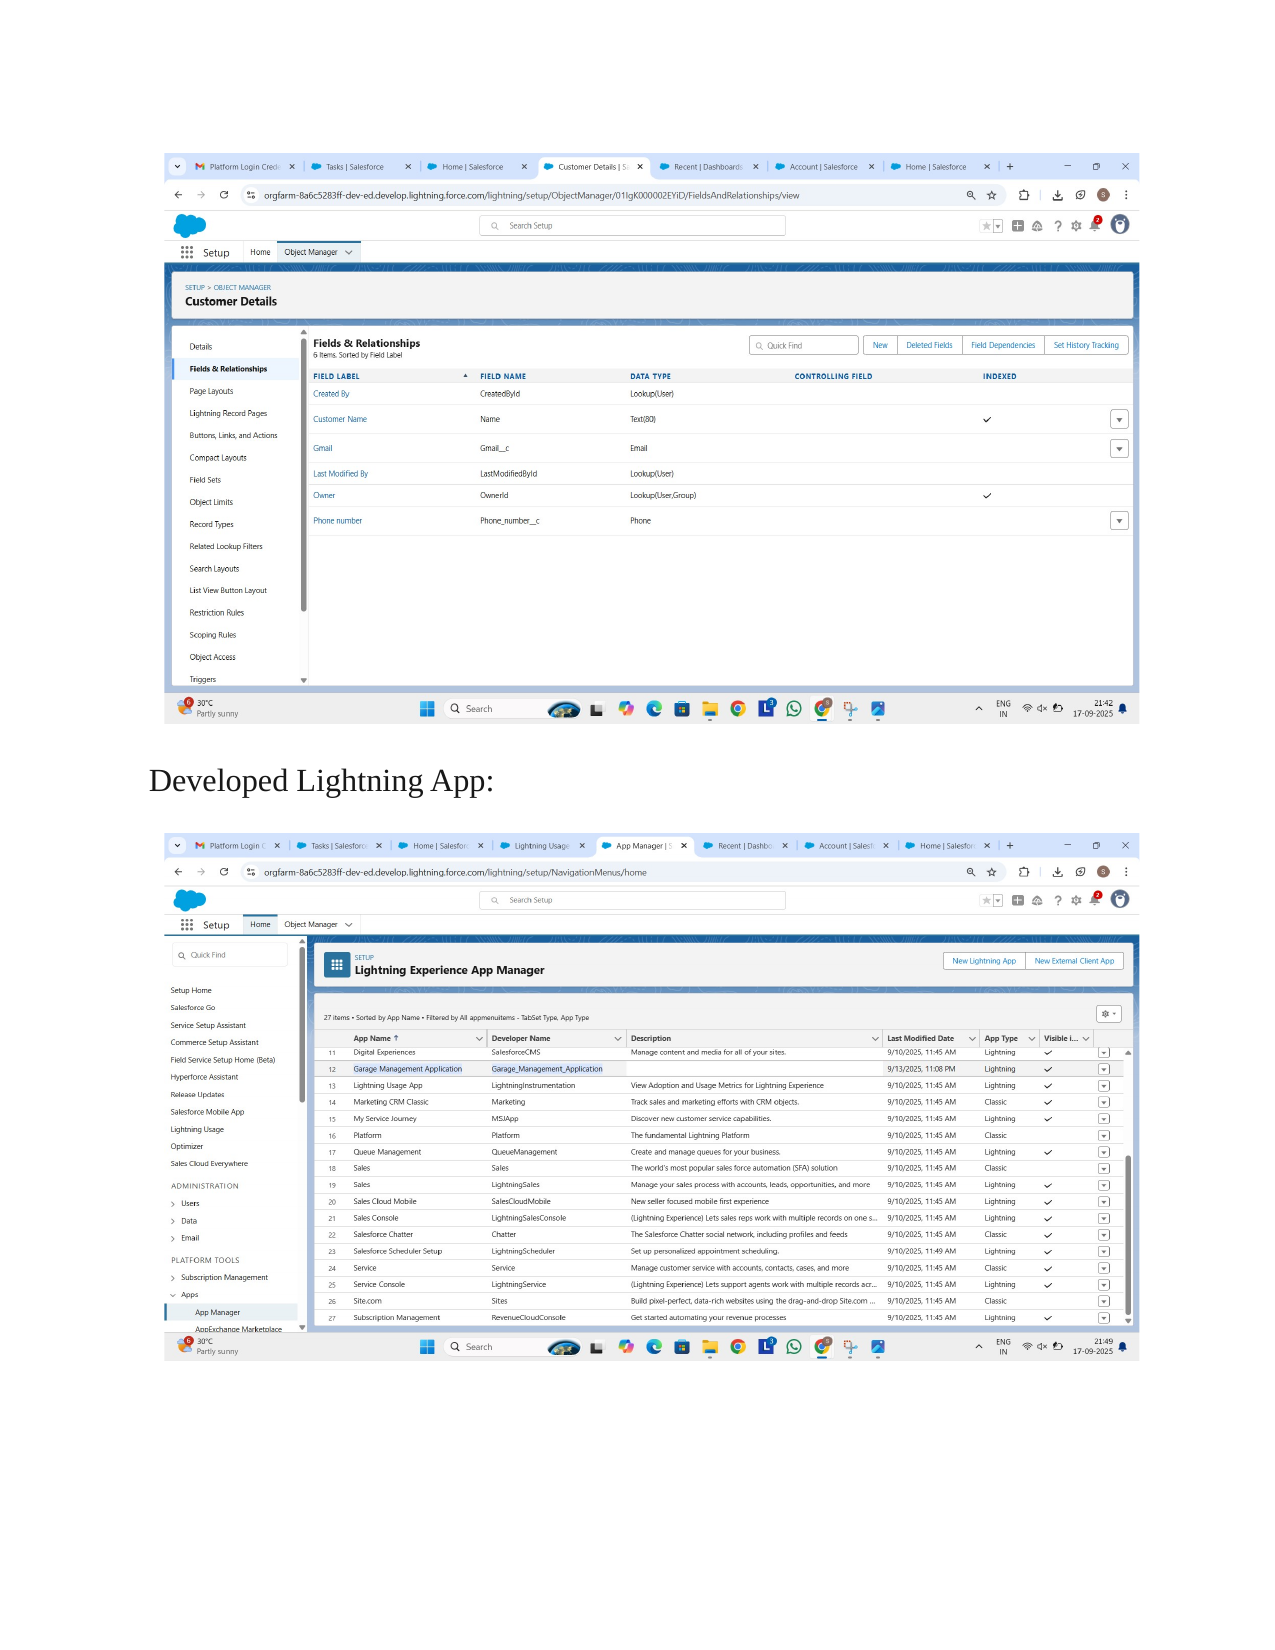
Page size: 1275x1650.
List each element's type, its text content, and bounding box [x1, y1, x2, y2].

text Developed Lightning App: [148, 761, 1143, 798]
picture [164, 153, 1140, 724]
picture [164, 833, 1140, 1361]
